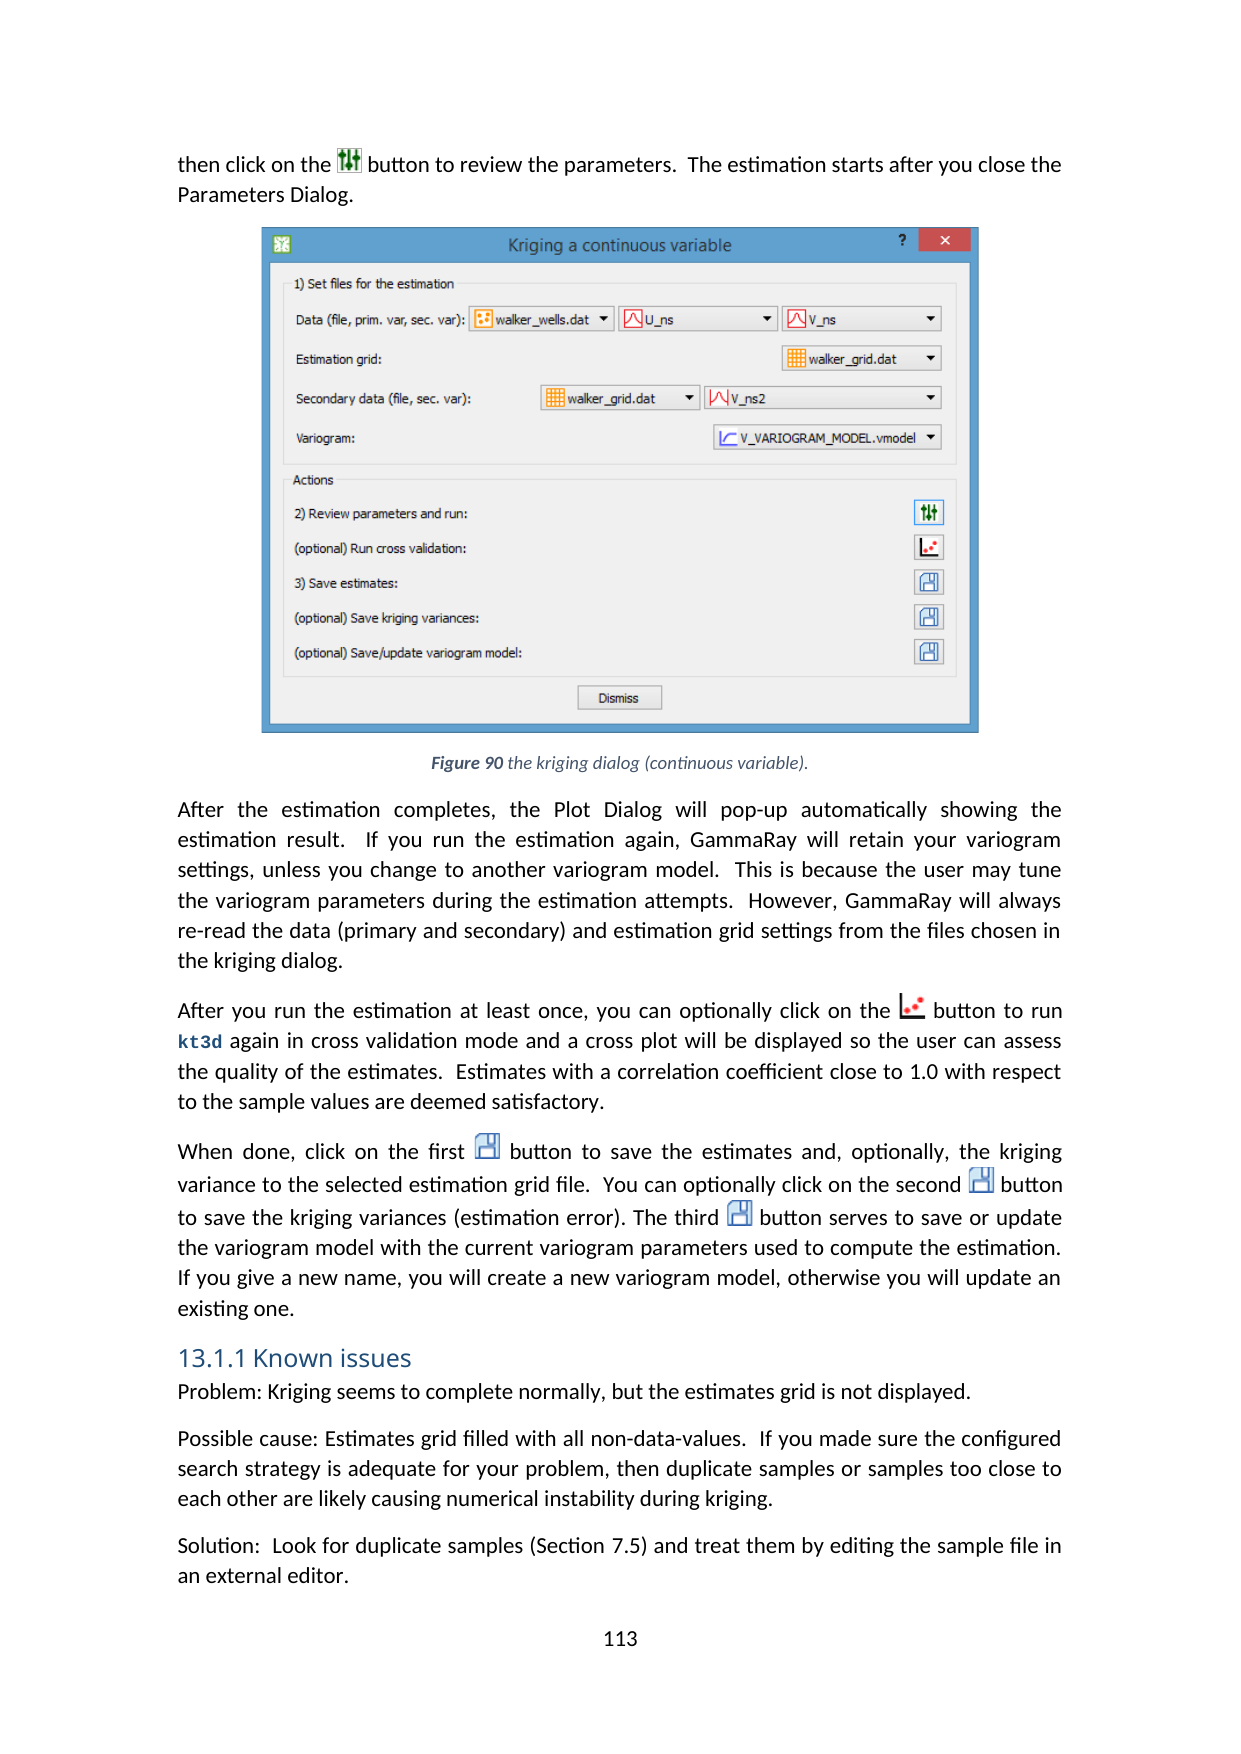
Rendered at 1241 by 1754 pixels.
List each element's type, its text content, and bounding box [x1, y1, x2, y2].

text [177, 148, 1063, 208]
text Possible cause: Estimates grid filled with all non-data-values. If you made sure the configured search strategy is adequate for your problem, then duplicate samples or samples too close to each other are likely causing numerical instability during kriging. [177, 1424, 1063, 1513]
text After you run the estimation at least once, you can optionally click on the button to run kt3d again in cross validation mode and a cross plot will be displayed so the user can assess the quality of the estimates. Estimates with a correlation coefficient close to 1.0 with respect to the sample values are deemed satisfactory. [177, 993, 1063, 1115]
picture [338, 149, 361, 172]
picture [261, 227, 979, 733]
text After the estimation completes, the Plot Dialog will pop-up automatically showing the estimation result. If you run the estimation again, GammaRay will retain your variogram settings, unless you change to another variogram model. This is because the user may tune the variogram parameters during the estimation attempts. However, GammaRay will always re-read the data (primary and secondary) and estimation grid settings from the files chosen in the kriging dialog. [177, 795, 1063, 974]
subtitle Known issues [177, 1341, 1063, 1374]
picture [968, 1167, 995, 1193]
picture [474, 1133, 500, 1159]
picture [727, 1200, 753, 1226]
text Problem: Kriging seems to complete normally, but the estimates grid is not displayed. [177, 1377, 1063, 1405]
text Figure 90 the kriging dialog (continuous variable). [177, 751, 1063, 774]
text When done, click on the first button to save the estimates and, optionally, the kriging variance to the selected estimation grid file. You can optionally click on the second button to save the kriging variances (estimation error). The third button serves to save or update the variogram model with the current variogram parameters used to compute the estimation. If you give a new name, you will create a new variogram model, otherwise you will update an existing one. [177, 1134, 1063, 1322]
text Solution: Look for duplicate samples (Section 7.5) and treat them by editing the sample file in an external editor. [177, 1531, 1063, 1590]
picture [899, 993, 926, 1019]
